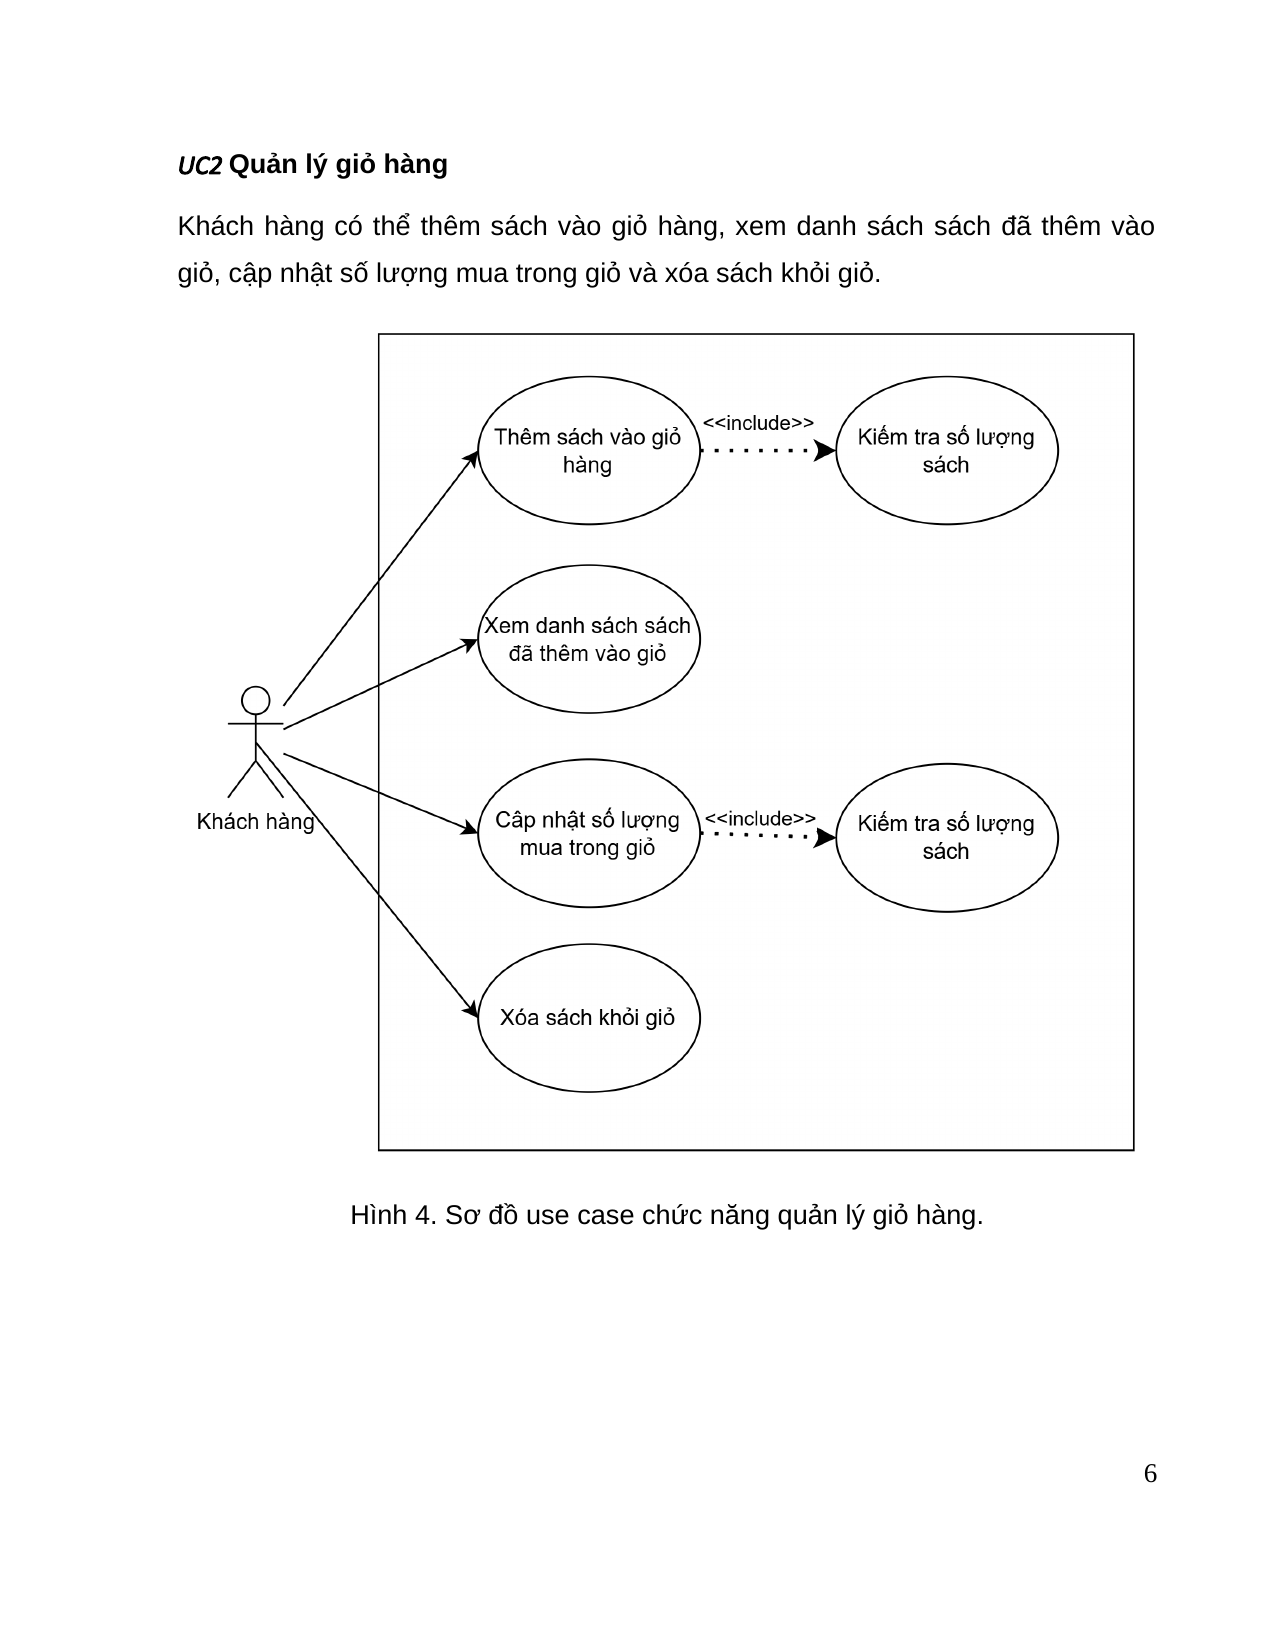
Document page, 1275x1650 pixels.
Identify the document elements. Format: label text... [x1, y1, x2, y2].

text UC2 Quản lý giỏ hàng [177, 148, 1157, 181]
picture [177, 316, 1153, 1171]
text Hình 4. Sơ đồ use case chức năng quản lý giỏ hàng. [177, 1199, 1157, 1230]
text Khách hàng có thể thêm sách vào giỏ hàng, xem danh sách sách đã thêm vào giỏ, cập nhật số lượng mua trong giỏ và xóa sách khỏi giỏ. [177, 210, 1157, 288]
